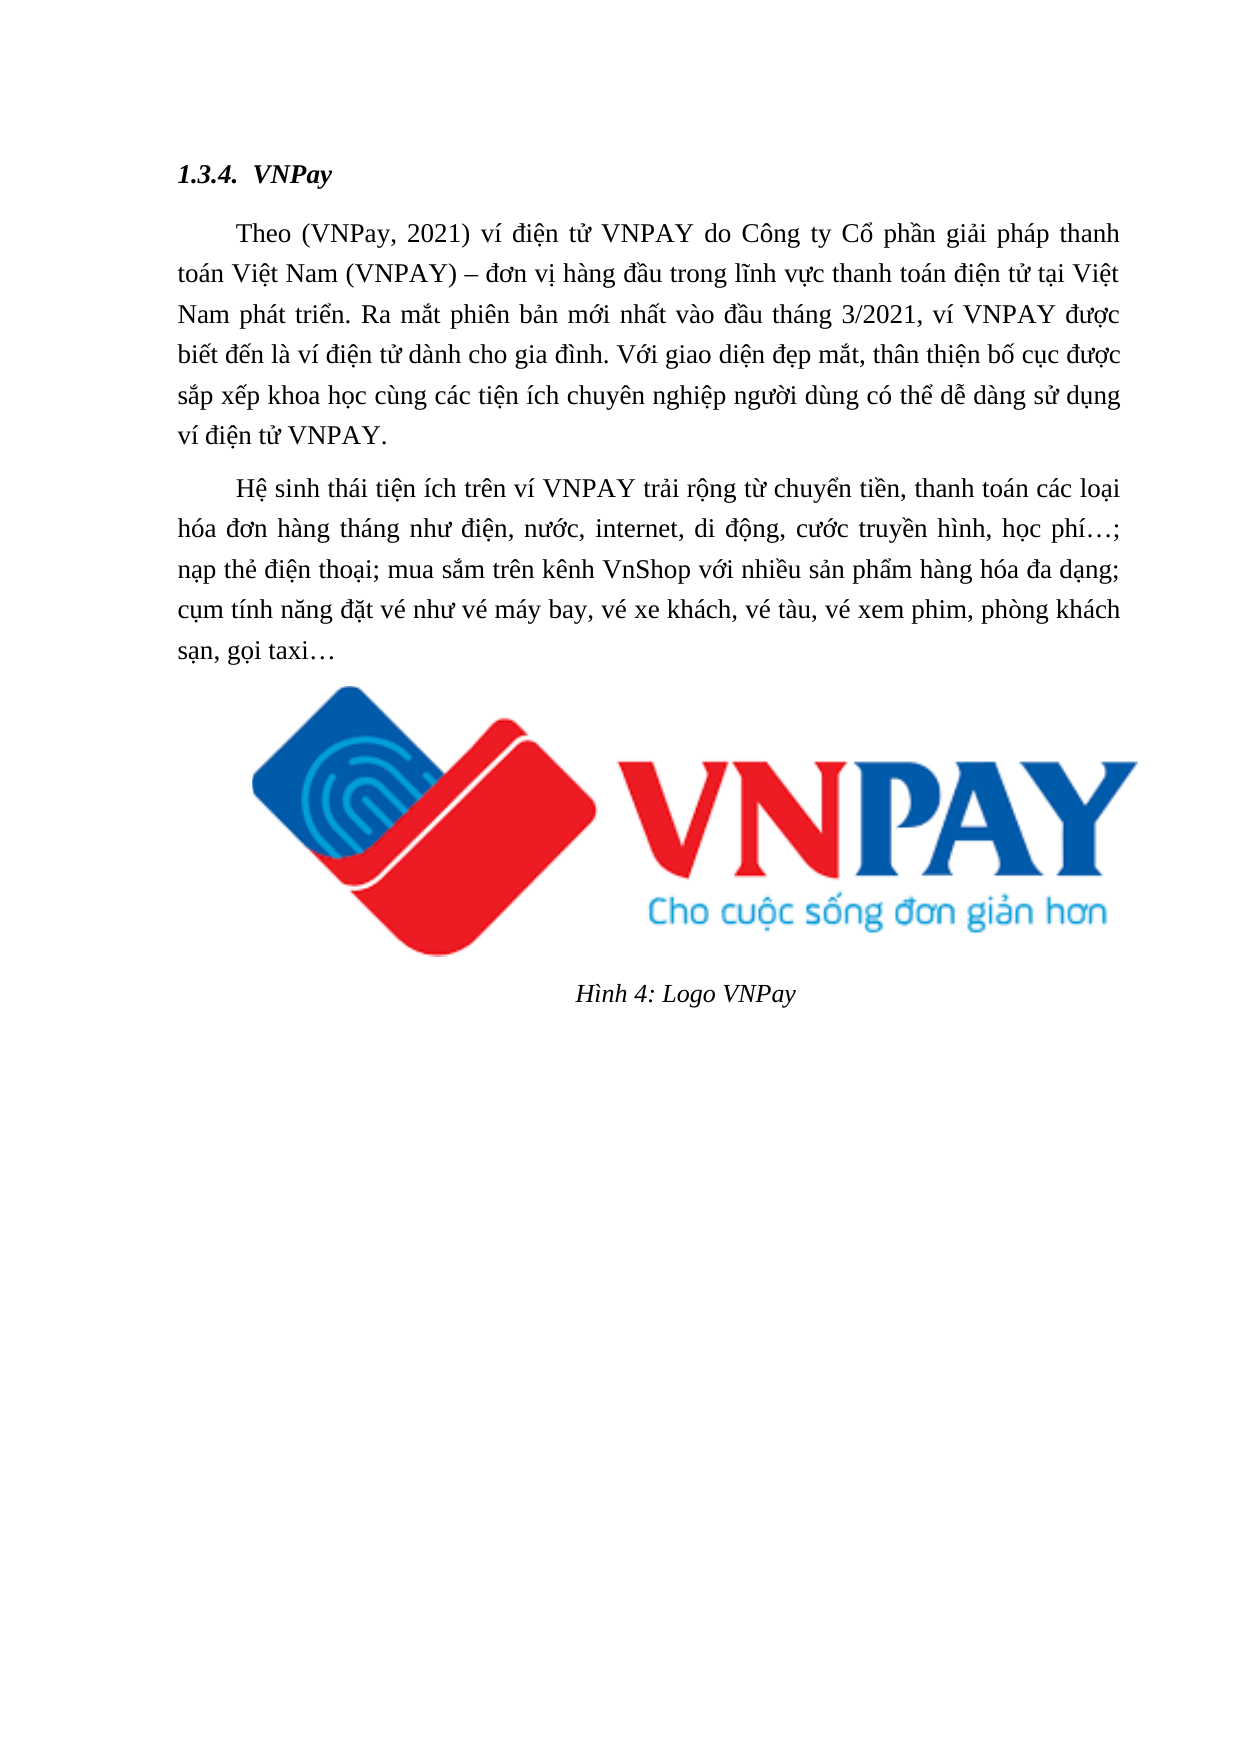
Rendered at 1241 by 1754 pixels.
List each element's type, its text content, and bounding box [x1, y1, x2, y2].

text Hệ sinh thái tiện ích trên ví VNPAY trải rộng từ chuyển tiền, thanh toán các loại hóa đơn hàng tháng như điện, nước, internet, di động, cước truyền hình, học phí…; nạp thẻ điện thoại; mua sắm trên kênh VnShop với nhiều sản phẩm hàng hóa đa dạng; cụm tính năng đặt vé như vé máy bay, vé xe khách, vé tàu, vé xem phim, phòng khách sạn, gọi taxi… [177, 472, 1122, 665]
picture [252, 686, 1138, 957]
text Hình 4: Logo VNPay [177, 978, 1122, 1008]
text Theo ví điện tử VNPAY do Công ty Cổ phần giải pháp thanh toán Việt Nam (VNPAY) – đơn vị hàng đầu trong lĩnh vực thanh toán điện tử tại Việt Nam phát triển. Ra mắt phiên bản mới nhất vào đầu tháng 3/2021, ví VNPAY được biết đến là ví điện tử dành cho gia đình. Với giao diện đẹp mắt, thân thiện bố cục được sắp xếp khoa học cùng các tiện ích chuyên nghiệp người dùng có thể dễ dàng sử dụng ví điện tử VNPAY. [177, 217, 1122, 450]
subtitle VNPay [177, 158, 1122, 189]
